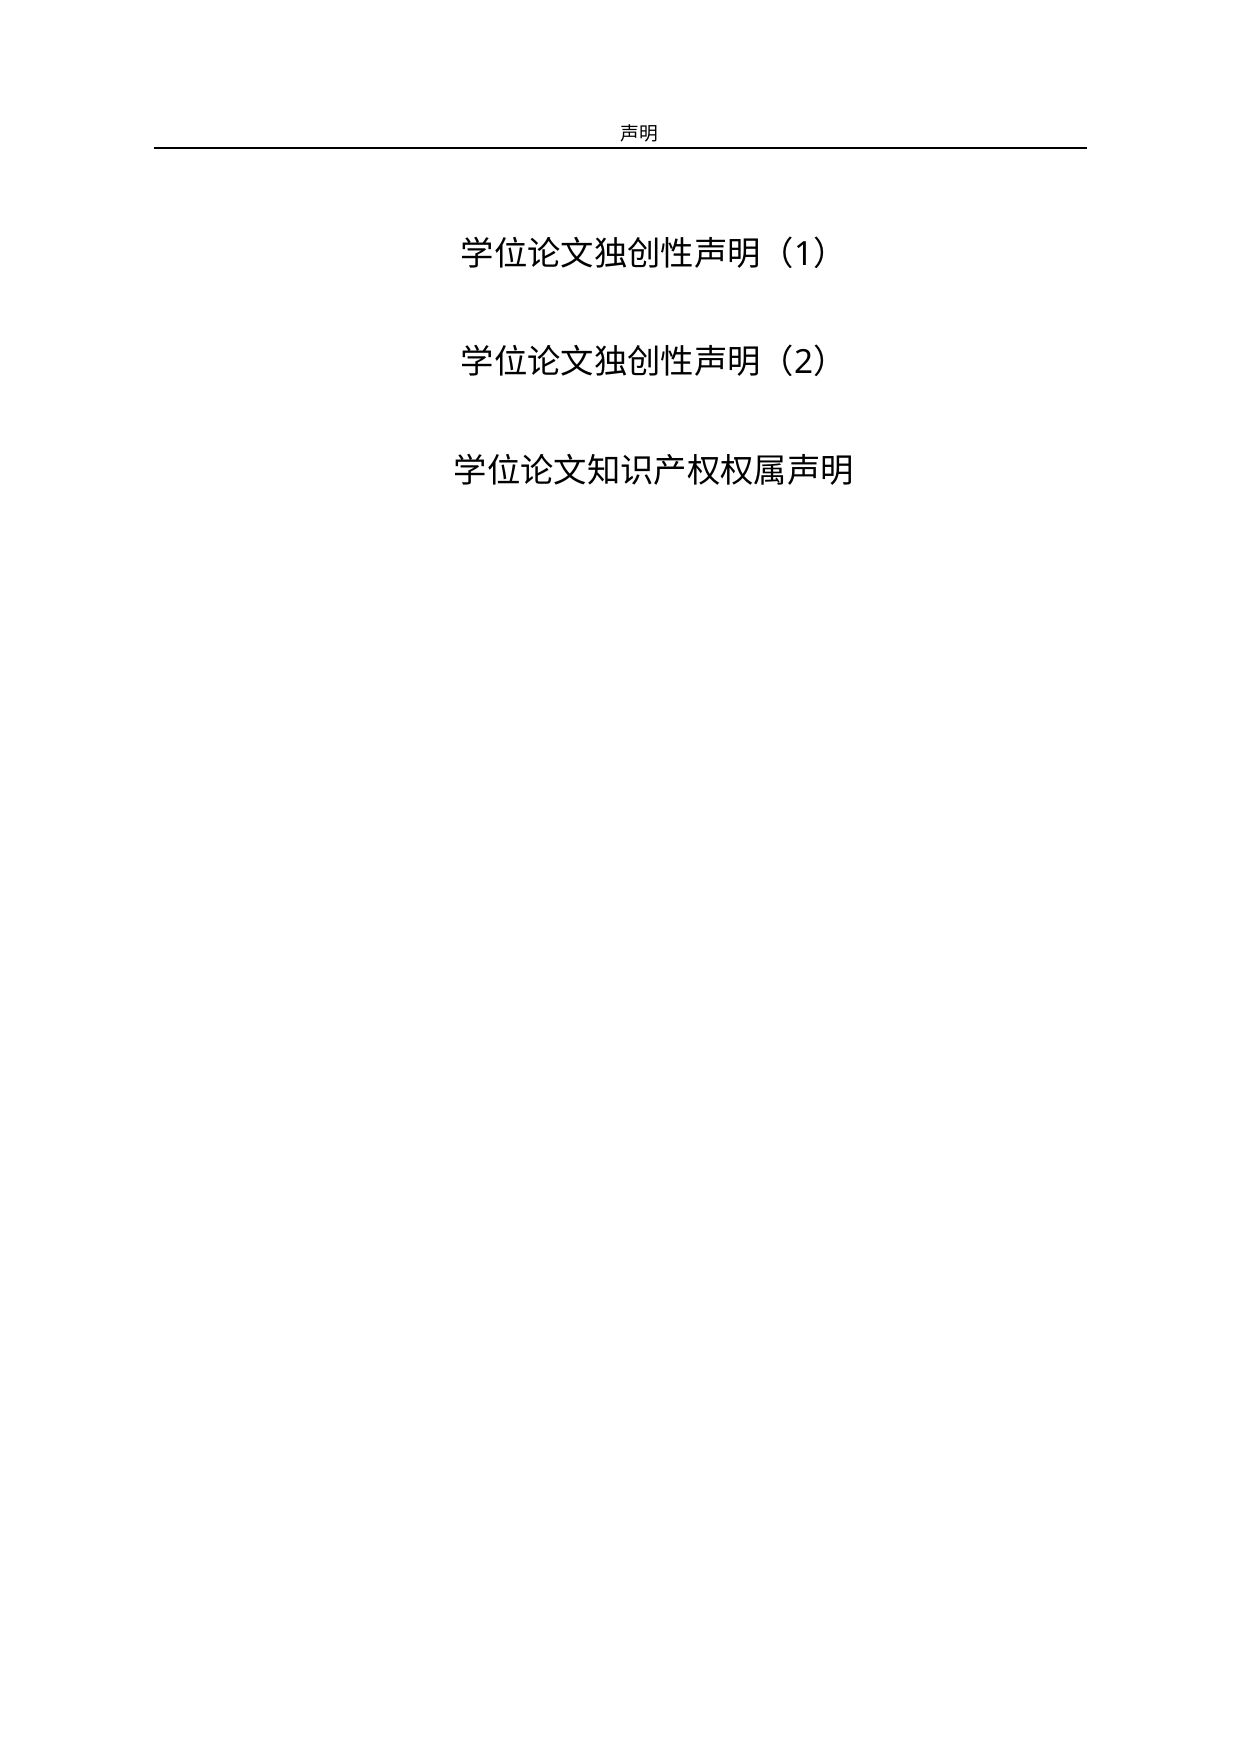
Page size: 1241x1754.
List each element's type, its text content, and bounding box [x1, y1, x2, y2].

text 学位论文知识产权权属声明 [153, 443, 1087, 492]
text 学位论文独创性声明（1） [153, 227, 1087, 276]
text 学位论文独创性声明（2） [153, 335, 1087, 384]
